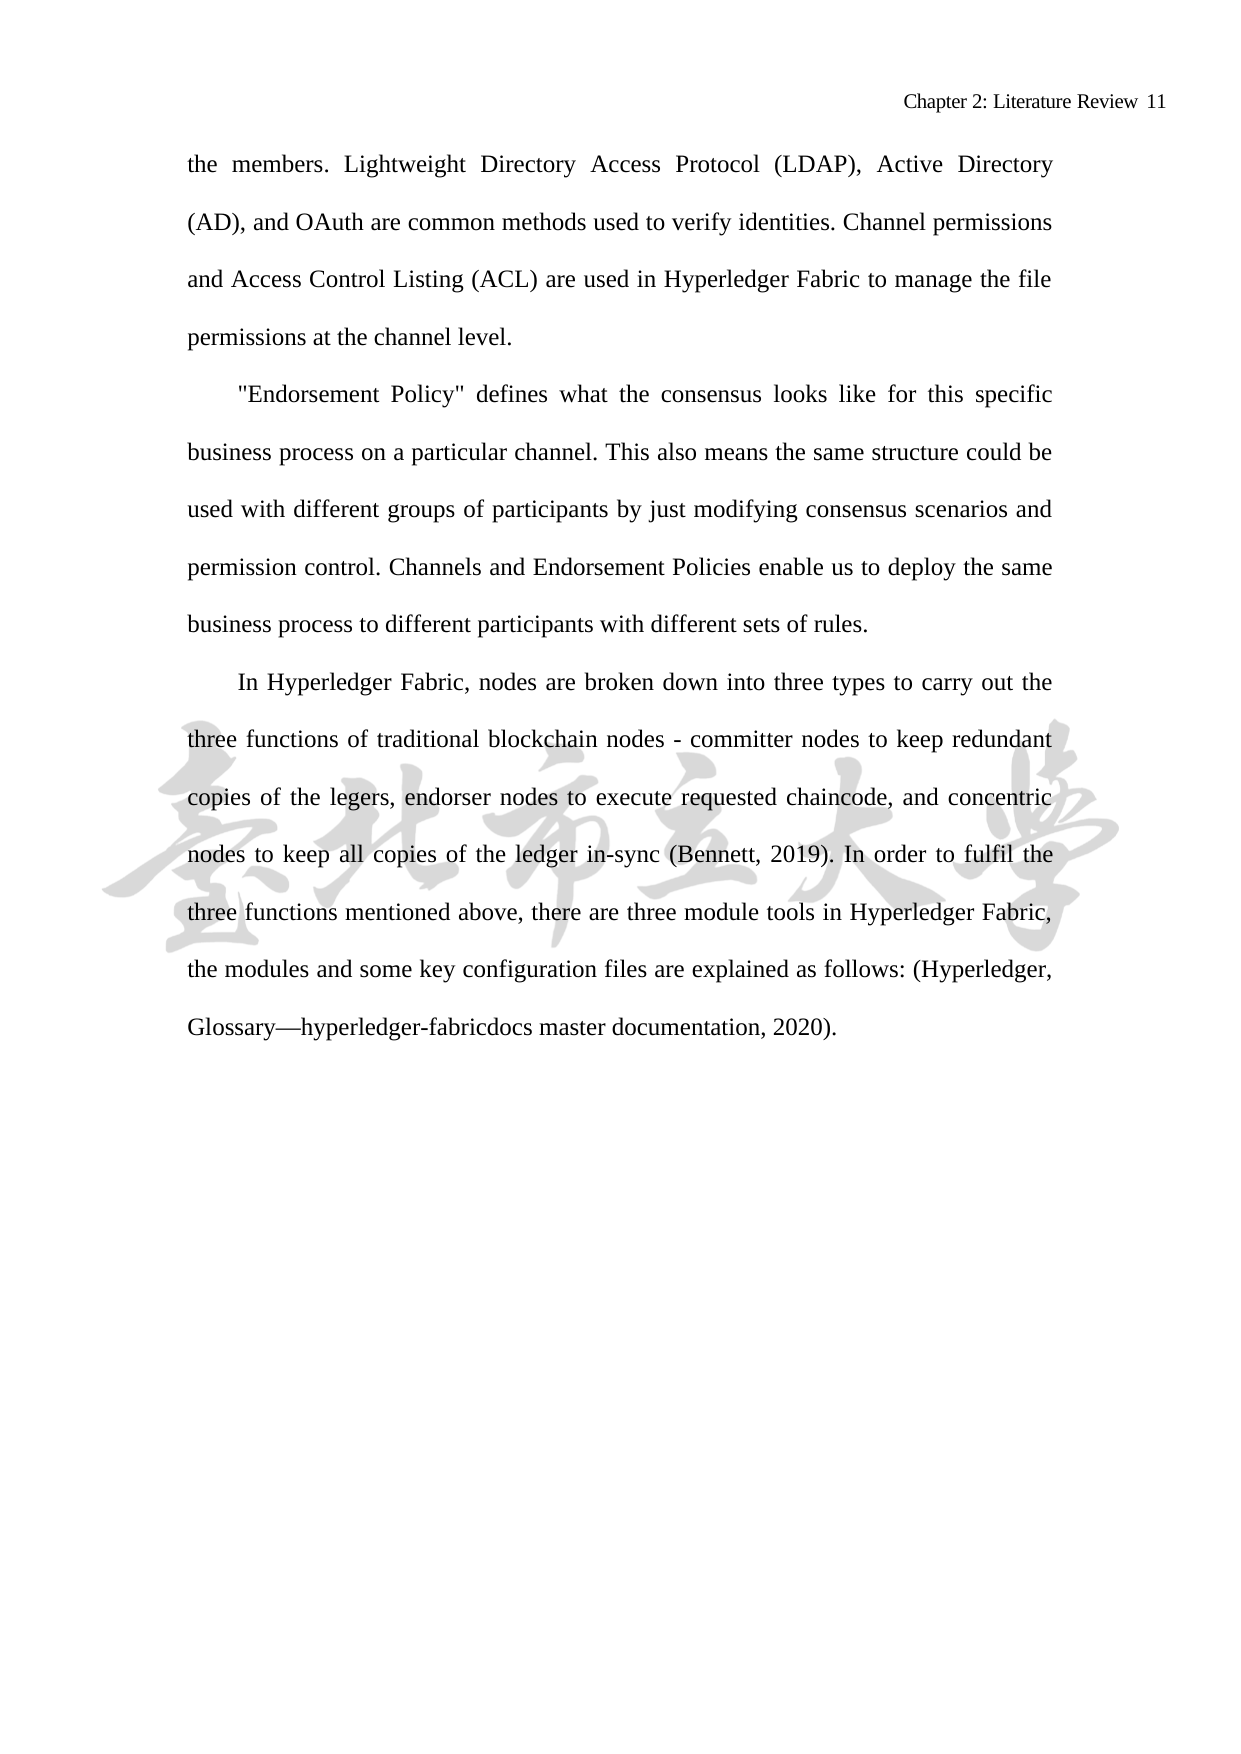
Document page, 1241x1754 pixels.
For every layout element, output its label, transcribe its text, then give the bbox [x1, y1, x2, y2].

picture [58, 315, 1181, 1438]
text the members. Lightweight Directory Access Protocol (LDAP), Active Directory (AD), and OAuth are common methods used to verify identities. Channel permissions and Access Control Listing (ACL) are used in Hyperledger Fabric to manage the file permissions at the channel level. [187, 149, 1053, 315]
